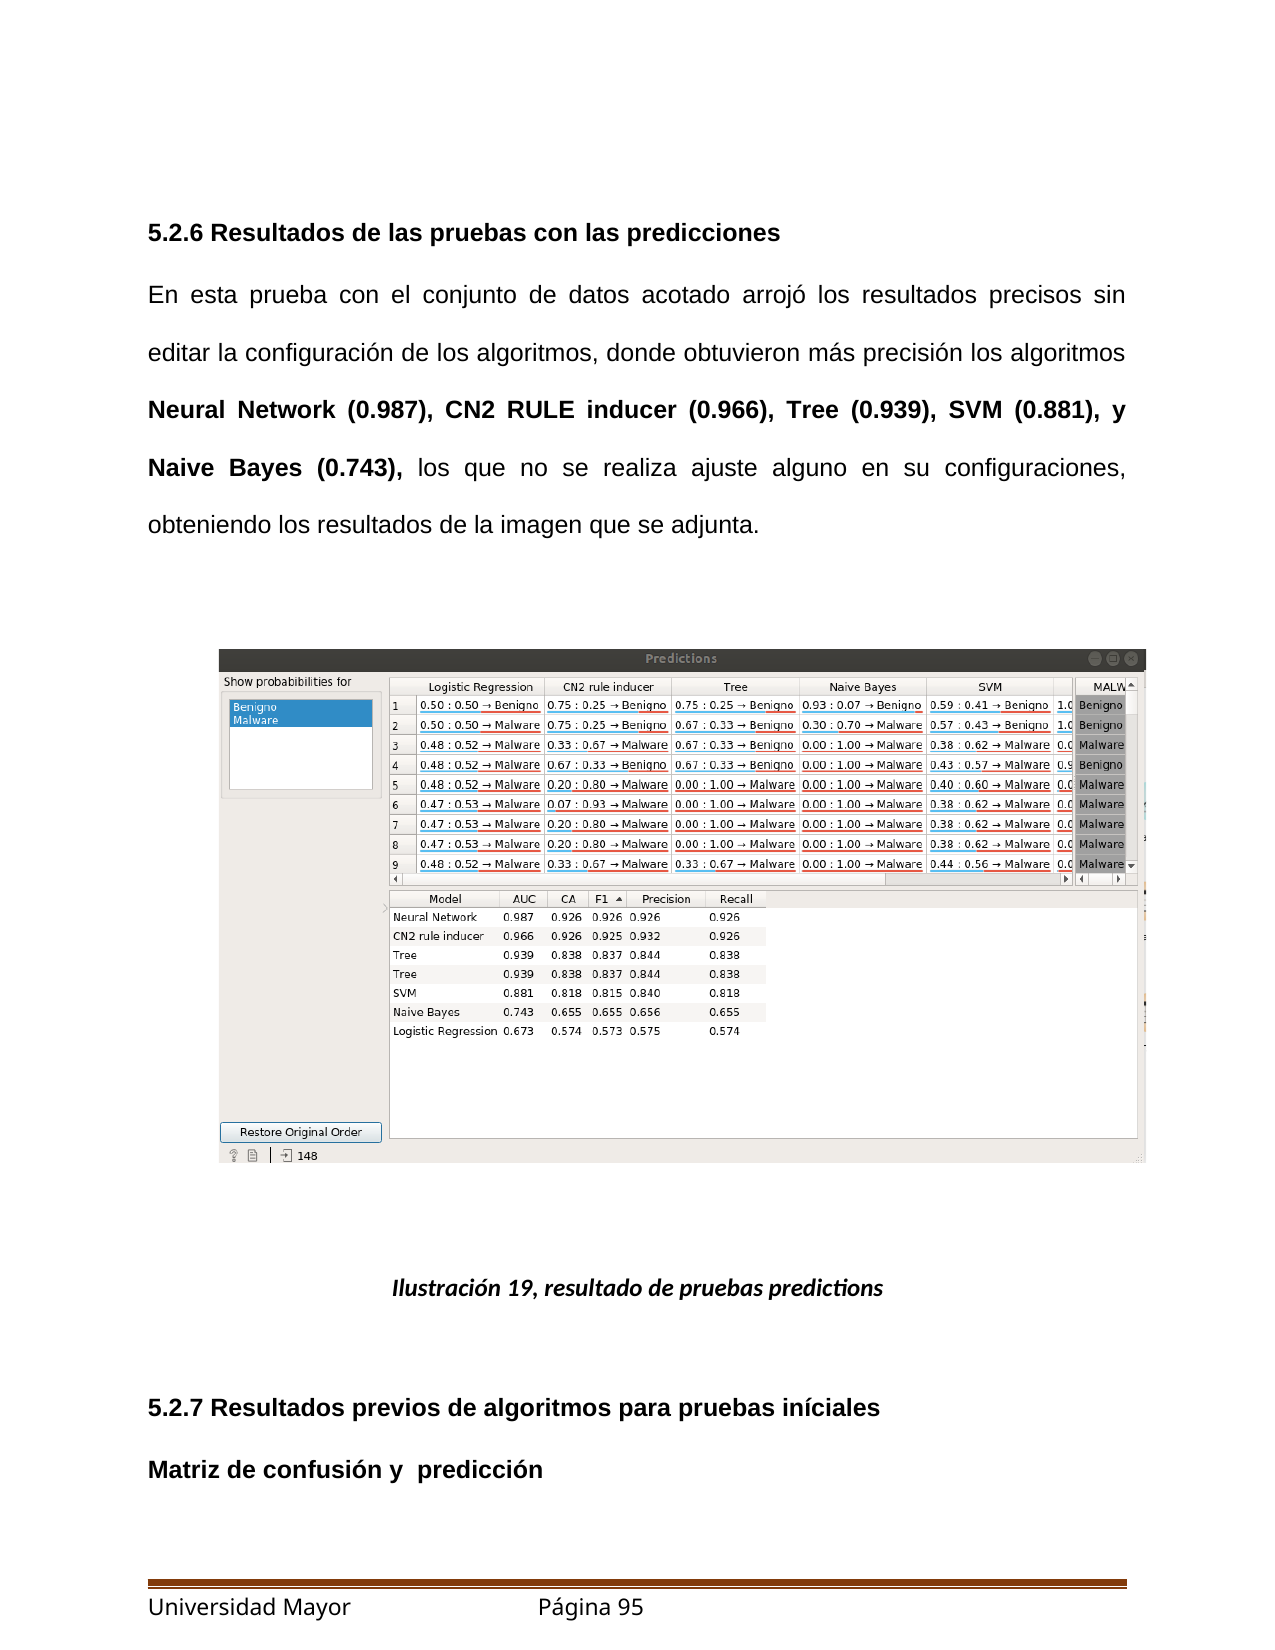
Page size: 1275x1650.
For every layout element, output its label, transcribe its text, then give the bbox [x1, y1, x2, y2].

text En esta prueba con el conjunto de datos acotado arrojó los resultados precisos sin editar la configuración de los algoritmos, donde obtuvieron más precisión los algoritmos Neural Network (0.987), CN2 RULE inducer (0.966), Tree (0.939), SVM (0.881), y Naive Bayes (0.743), los que no se realiza ajuste alguno en su configuraciones, obteniendo los resultados de la imagen que se adjunta. [148, 280, 1127, 539]
text 5.2.7 Resultados previos de algoritmos para pruebas iníciales [148, 1393, 1127, 1422]
text 5.2.6 Resultados de las pruebas con las predicciones [148, 218, 1127, 247]
text Ilustración 19, resultado de pruebas predictions [148, 1272, 1127, 1303]
text Matriz de confusión y predicción [148, 1455, 1127, 1484]
picture [218, 649, 1147, 1163]
